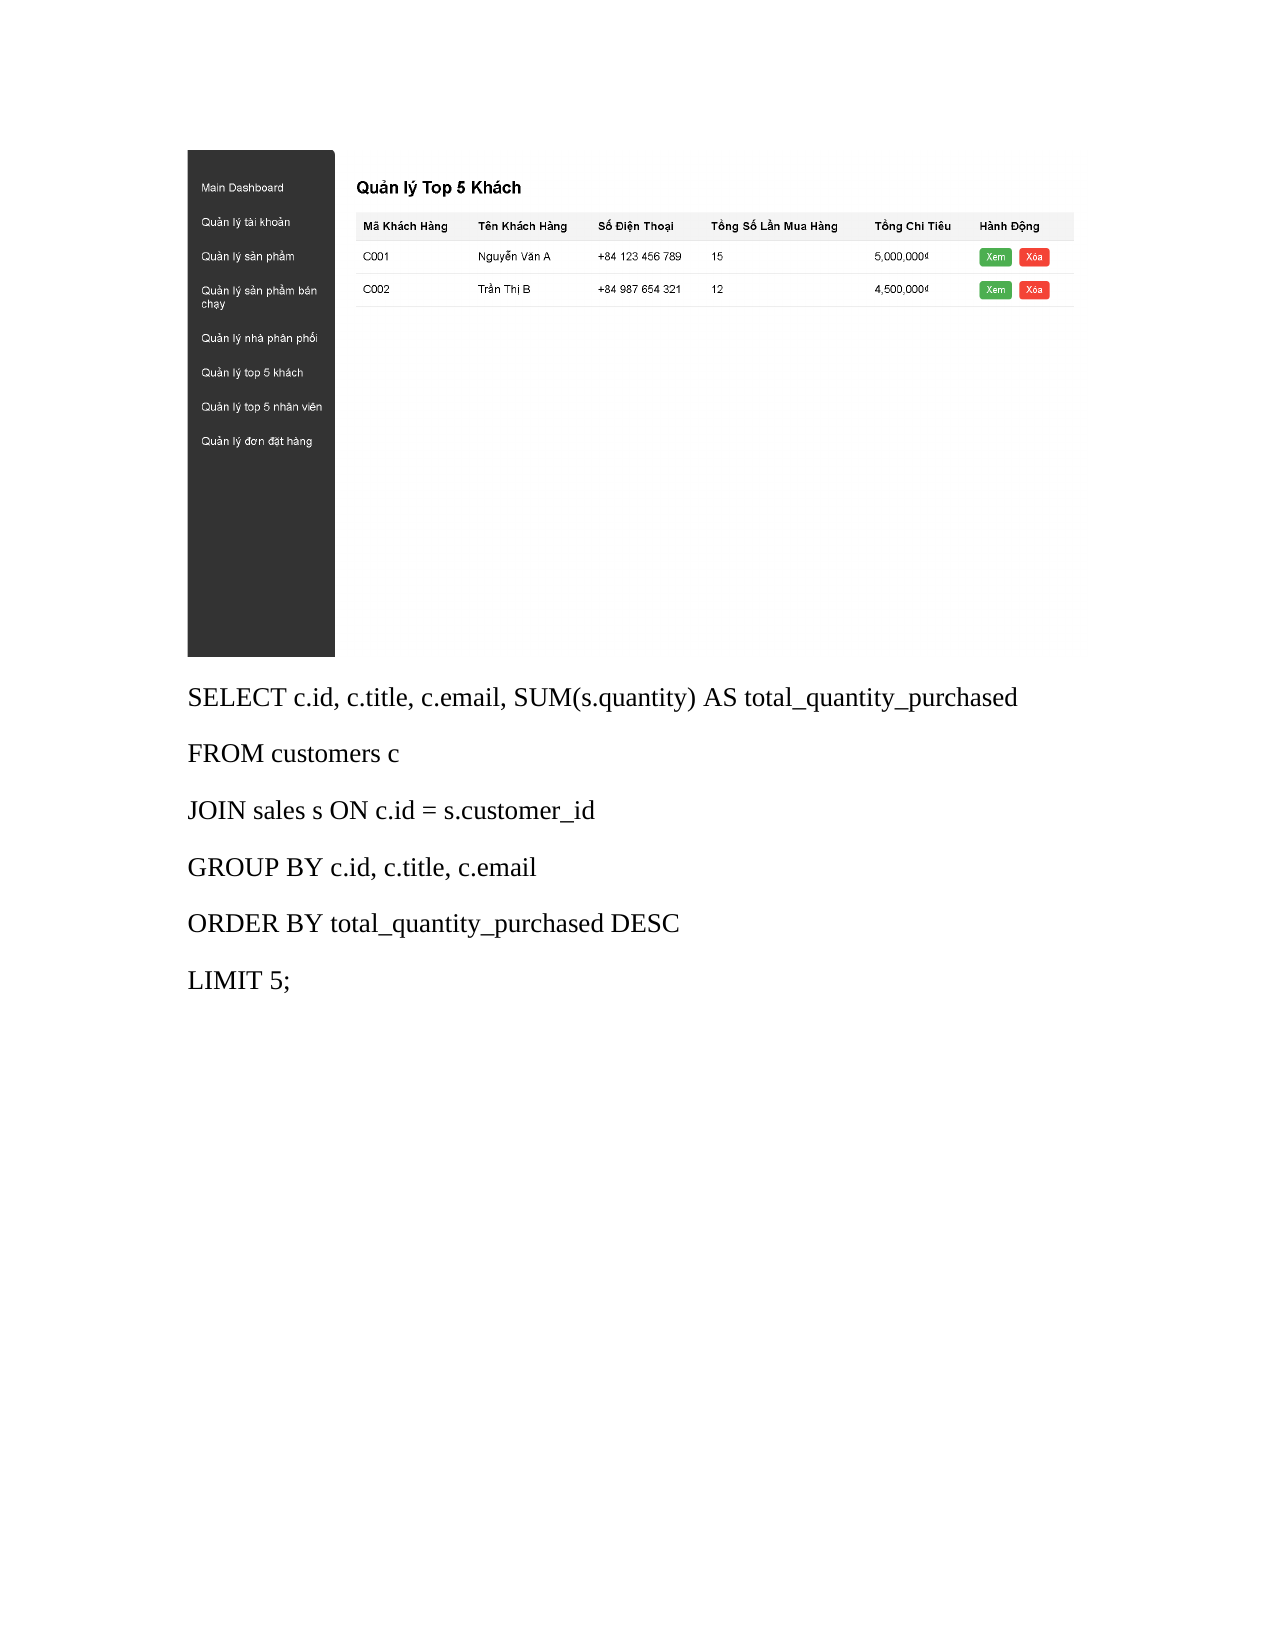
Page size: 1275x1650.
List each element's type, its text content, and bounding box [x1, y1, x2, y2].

text LIMIT 5; [187, 964, 1087, 995]
text GROUP BY c.id, c.title, c.email [187, 851, 1087, 882]
picture [187, 150, 1088, 657]
text SELECT c.id, c.title, c.email, SUM(s.quantity) AS total_quantity_purchased [187, 681, 1087, 712]
text JOIN sales s ON c.id = s.customer_id [187, 794, 1087, 825]
text FROM customers c [187, 737, 1087, 769]
text ORDER BY total_quantity_purchased DESC [187, 907, 1087, 938]
